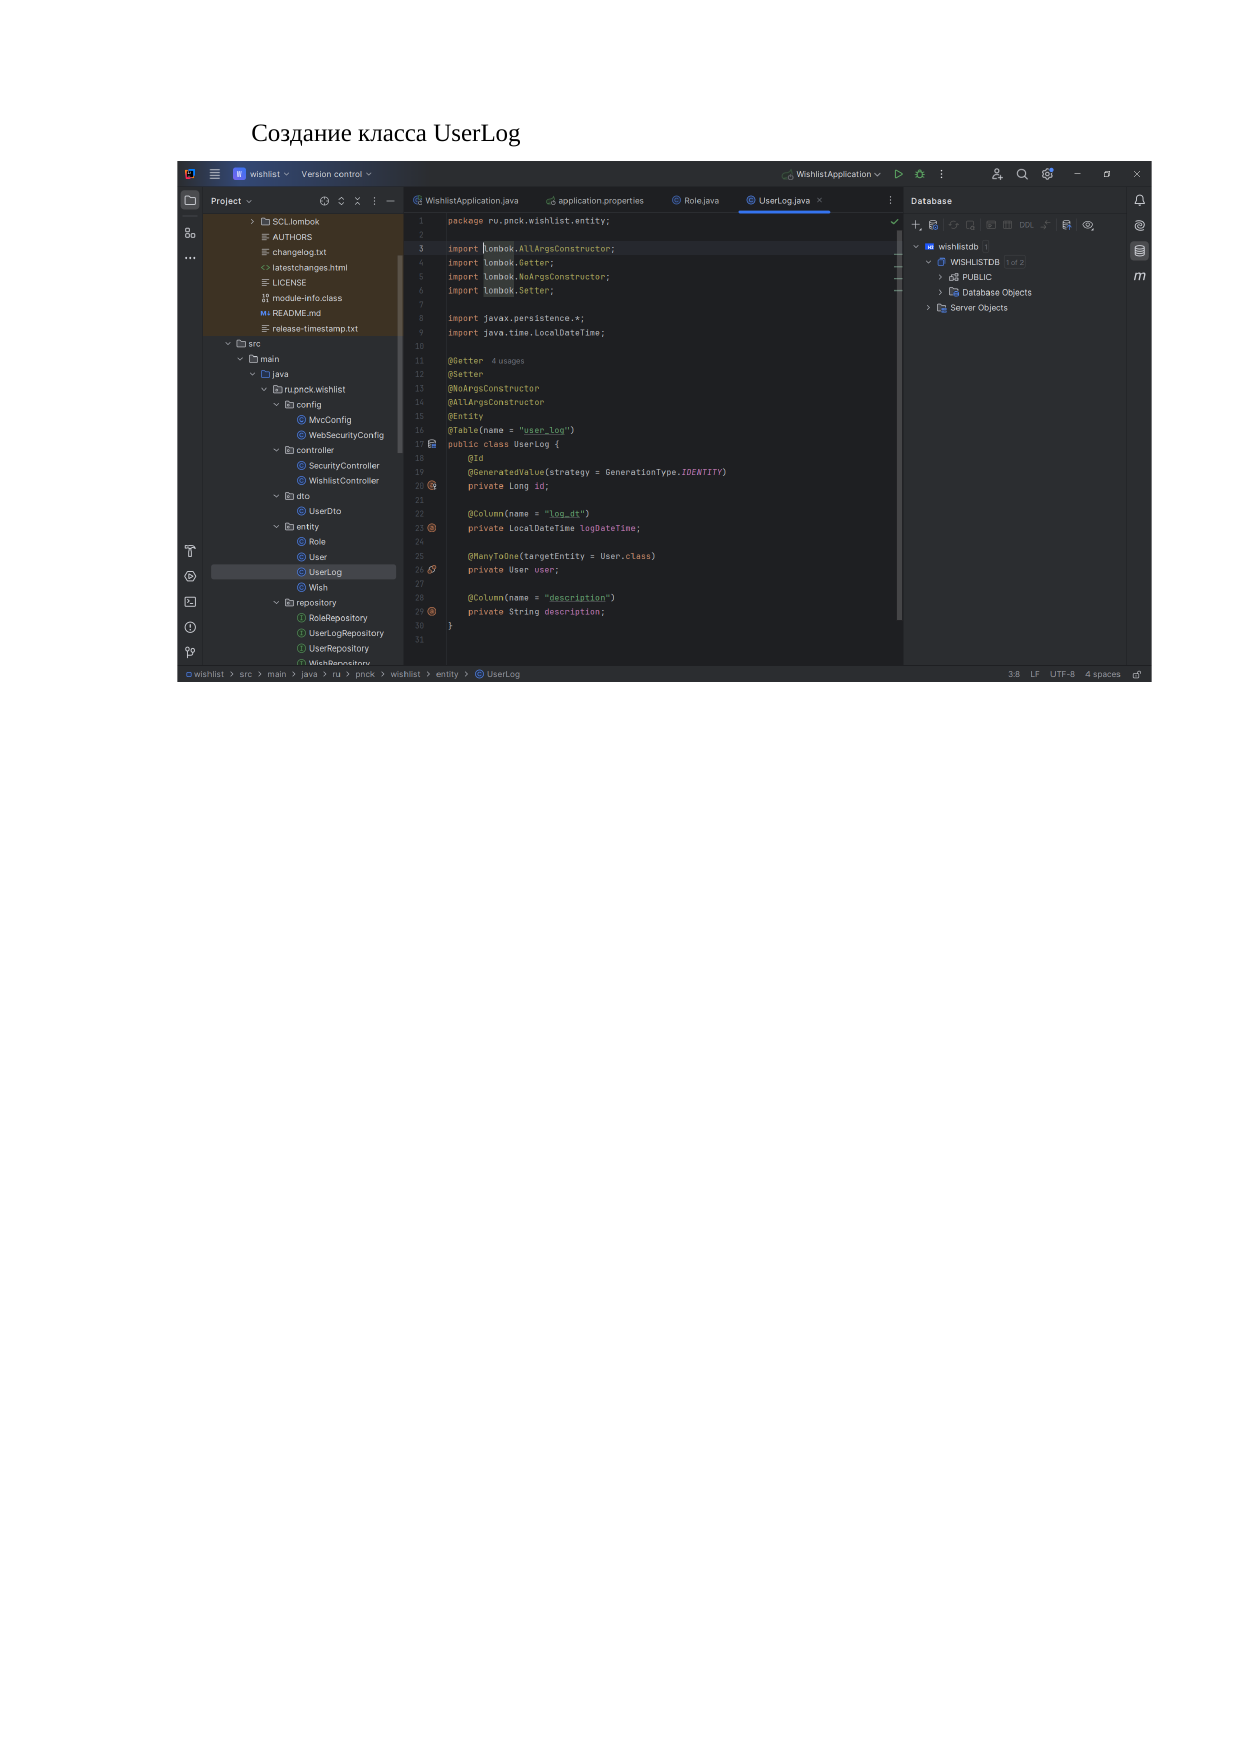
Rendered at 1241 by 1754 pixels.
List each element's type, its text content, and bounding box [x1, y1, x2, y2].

text Создание класса UserLog [177, 118, 1152, 147]
picture [177, 161, 1152, 682]
